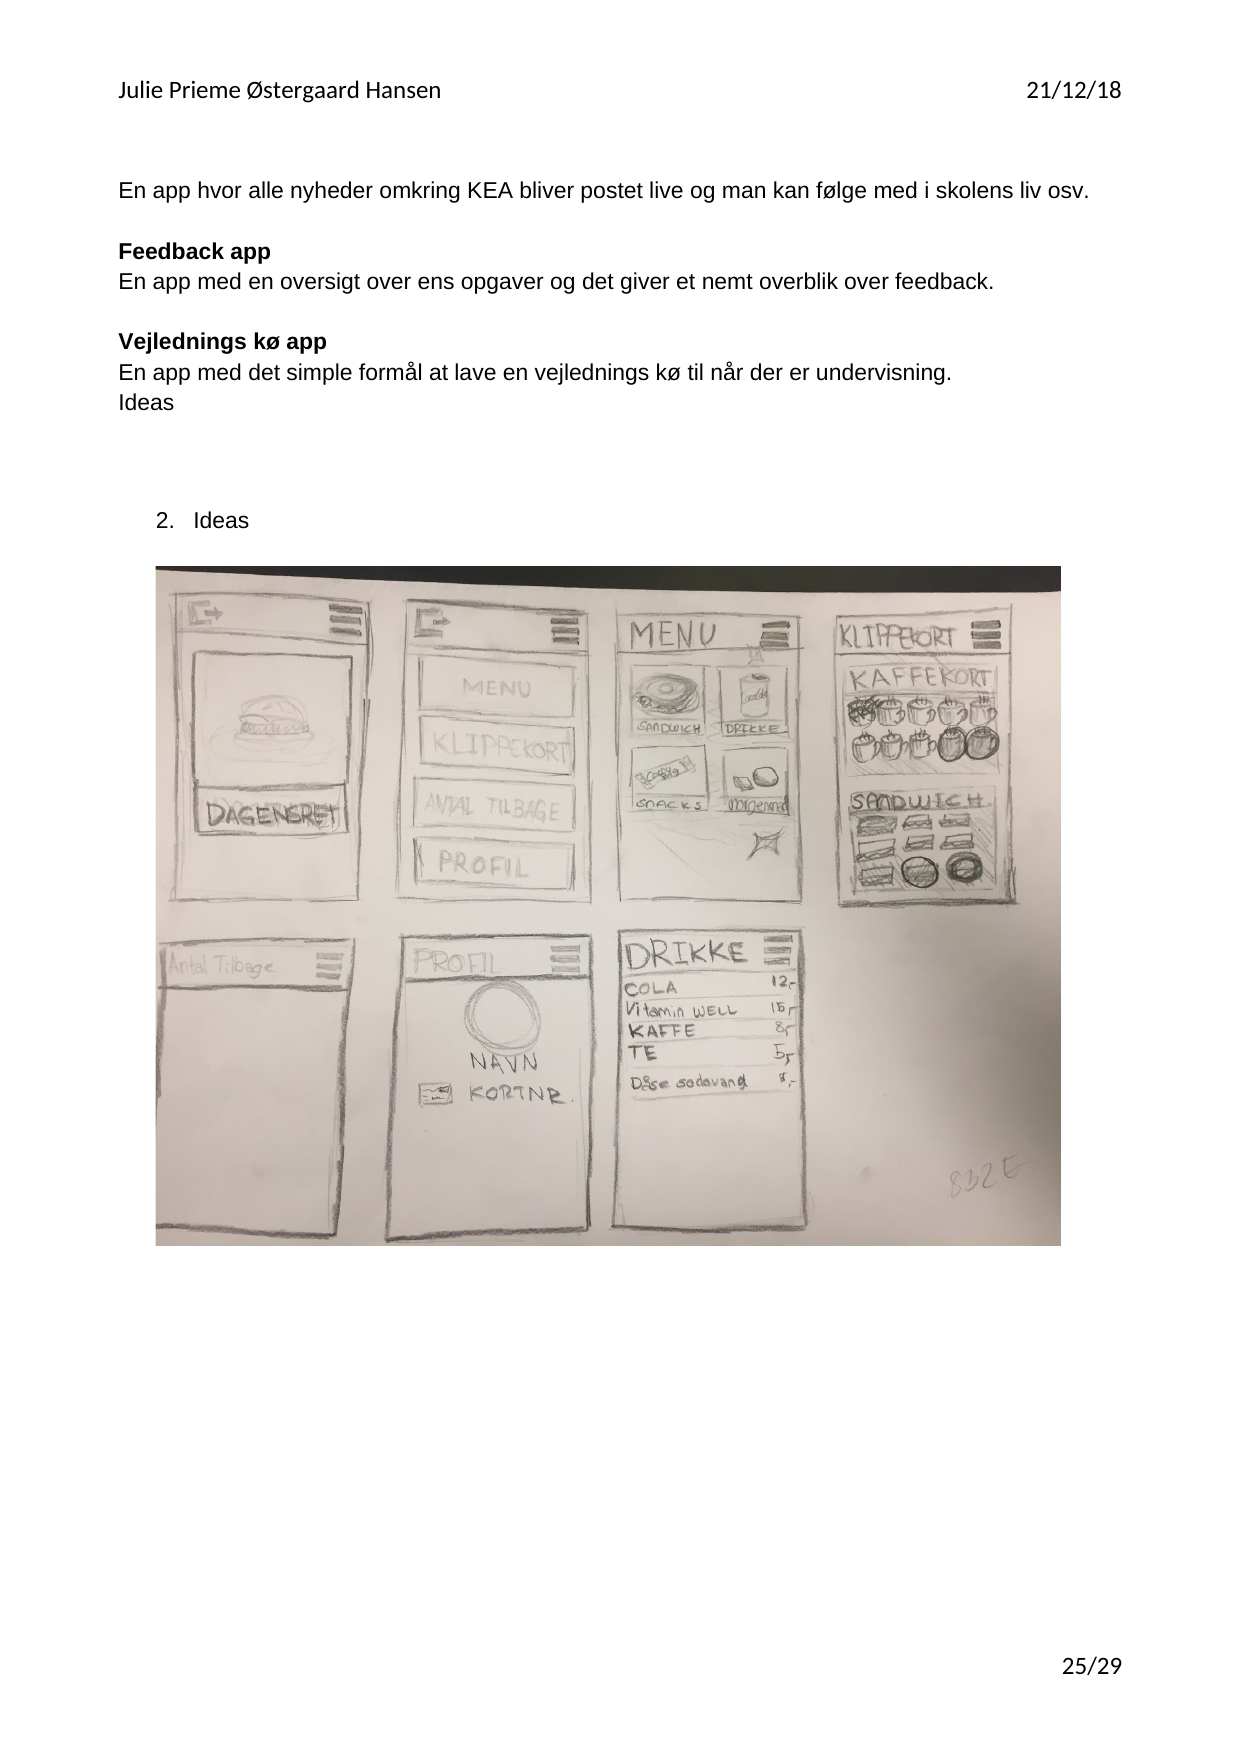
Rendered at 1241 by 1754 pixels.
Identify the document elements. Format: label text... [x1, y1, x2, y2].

list Ideas [156, 507, 1122, 534]
text Feedback app [118, 238, 1122, 264]
text En app med en oversigt over ens opgaver og det giver et nemt overblik over feedback. [118, 268, 1122, 294]
text Ideas [118, 389, 1122, 415]
text En app med det simple formål at lave en vejlednings kø til når der er undervisning. [118, 358, 1122, 385]
text En app hvor alle nyheder omkring KEA bliver postet live og man kan følge med i skolens liv osv. [118, 177, 1122, 203]
picture [155, 566, 1061, 1246]
text Vejlednings kø app [118, 328, 1122, 354]
